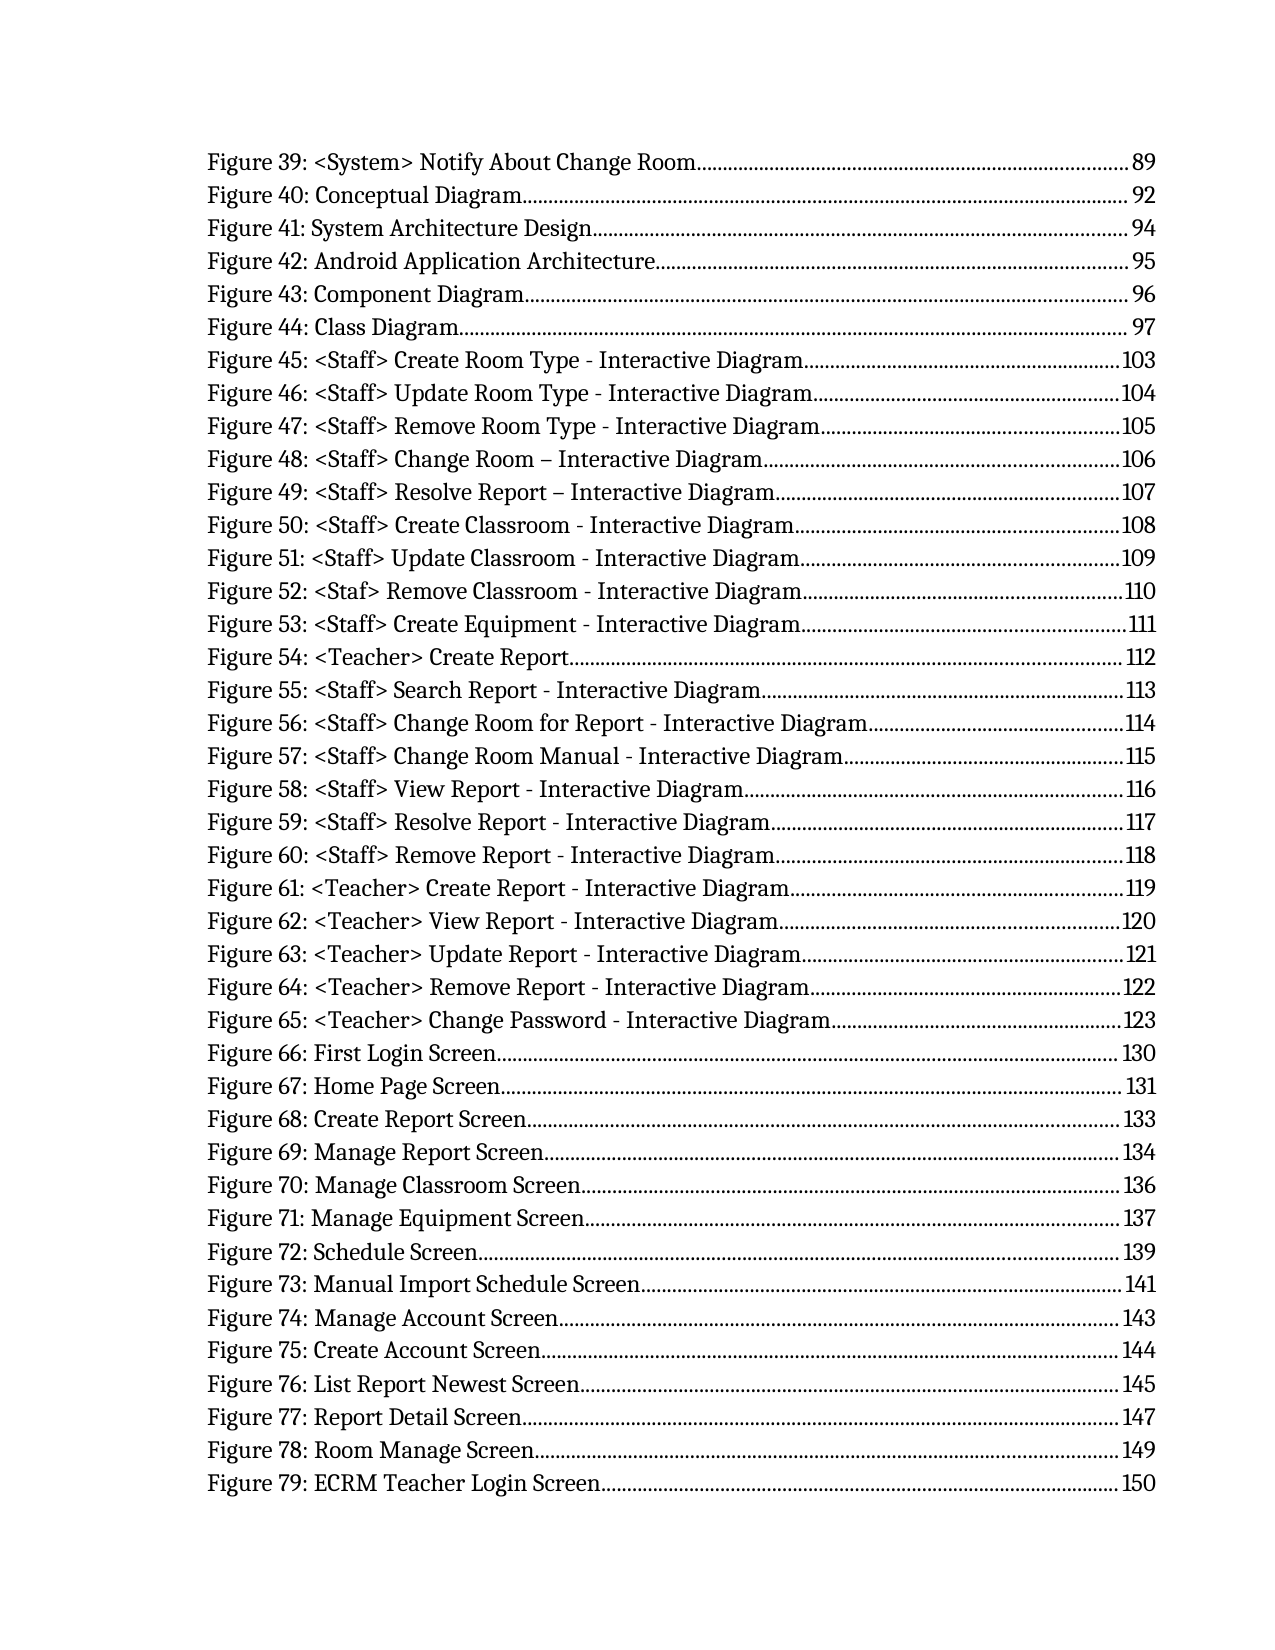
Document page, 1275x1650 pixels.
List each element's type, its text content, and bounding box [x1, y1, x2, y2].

text Figure 66: First Login Screen 130 [207, 1039, 1157, 1068]
text Figure 48: <Staff> Change Room – Interactive Diagram 106 [207, 445, 1157, 474]
text Figure 63: <Teacher> Update Report - Interactive Diagram 121 [207, 940, 1157, 969]
text Figure 67: Home Page Screen 131 [207, 1072, 1157, 1101]
text Figure 62: <Teacher> View Report - Interactive Diagram 120 [207, 907, 1157, 936]
text Figure 49: <Staff> Resolve Report – Interactive Diagram 107 [207, 478, 1157, 507]
text Figure 71: Manage Equipment Screen 137 [207, 1204, 1157, 1233]
text Figure 75: Create Account Screen 144 [207, 1336, 1157, 1365]
text Figure 45: <Staff> Create Room Type - Interactive Diagram 103 [207, 346, 1157, 374]
text Figure 47: <Staff> Remove Room Type - Interactive Diagram 105 [207, 412, 1157, 441]
text Figure 39: <System> Notify About Change Room 89 [207, 148, 1157, 176]
text Figure 79: ECRM Teacher Login Screen 150 [207, 1468, 1157, 1497]
text Figure 78: Room Manage Screen 149 [207, 1436, 1157, 1464]
text Figure 55: <Staff> Search Report - Interactive Diagram 113 [207, 676, 1157, 705]
text Figure 77: Report Detail Screen 147 [207, 1402, 1157, 1431]
text Figure 53: <Staff> Create Equipment - Interactive Diagram 111 [207, 610, 1157, 639]
text Figure 73: Manual Import Schedule Screen 141 [207, 1270, 1157, 1299]
text Figure 41: System Architecture Design 94 [207, 214, 1157, 242]
text Figure 40: Conceptual Diagram 92 [207, 181, 1157, 209]
text Figure 58: <Staff> View Report - Interactive Diagram 116 [207, 775, 1157, 804]
text Figure 59: <Staff> Resolve Report - Interactive Diagram 117 [207, 808, 1157, 837]
text Figure 65: <Teacher> Change Password - Interactive Diagram 123 [207, 1006, 1157, 1035]
text Figure 76: List Report Newest Screen 145 [207, 1369, 1157, 1398]
text Figure 68: Create Report Screen 133 [207, 1105, 1157, 1134]
text Figure 56: <Staff> Change Room for Report - Interactive Diagram 114 [207, 709, 1157, 738]
text Figure 64: <Teacher> Remove Report - Interactive Diagram 122 [207, 973, 1157, 1002]
text Figure 44: Class Diagram 97 [207, 313, 1157, 342]
text Figure 51: <Staff> Update Classroom - Interactive Diagram 109 [207, 544, 1157, 573]
text Figure 69: Manage Report Screen 134 [207, 1138, 1157, 1167]
text Figure 57: <Staff> Change Room Manual - Interactive Diagram 115 [207, 742, 1157, 771]
text Figure 42: Android Application Architecture 95 [207, 247, 1157, 276]
text Figure 60: <Staff> Remove Report - Interactive Diagram 118 [207, 841, 1157, 870]
text Figure 52: <Staf> Remove Classroom - Interactive Diagram 110 [207, 577, 1157, 606]
text Figure 54: <Teacher> Create Report 112 [207, 643, 1157, 672]
text Figure 74: Manage Account Screen 143 [207, 1303, 1157, 1332]
text Figure 70: Manage Classroom Screen 136 [207, 1171, 1157, 1200]
text Figure 50: <Staff> Create Classroom - Interactive Diagram 108 [207, 511, 1157, 540]
text Figure 46: <Staff> Update Room Type - Interactive Diagram 104 [207, 379, 1157, 408]
text Figure 61: <Teacher> Create Report - Interactive Diagram 119 [207, 874, 1157, 903]
text Figure 72: Schedule Screen 139 [207, 1237, 1157, 1266]
text Figure 43: Component Diagram 96 [207, 280, 1157, 308]
